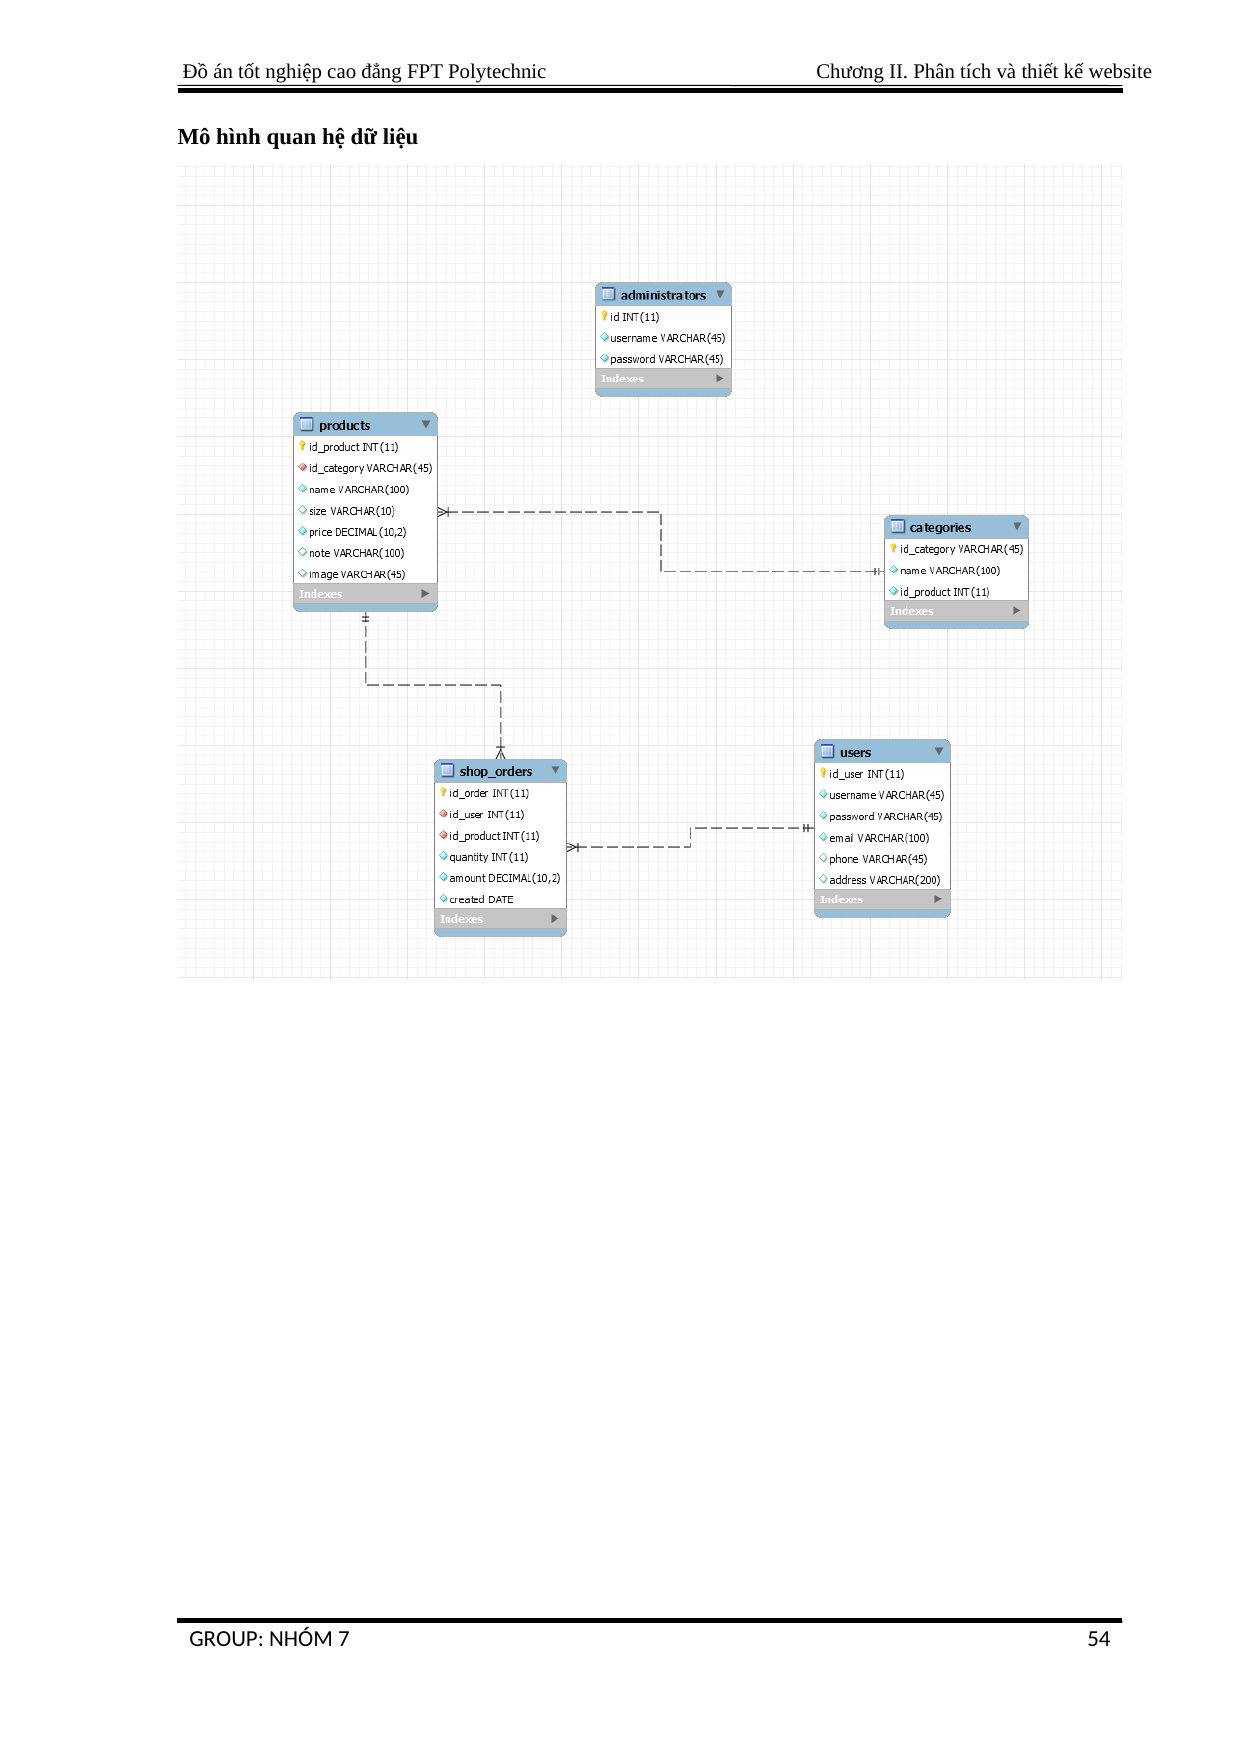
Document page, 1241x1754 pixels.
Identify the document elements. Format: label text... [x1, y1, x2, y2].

subtitle Mô hình quan hệ dữ liệu [177, 118, 1122, 149]
picture [177, 164, 1123, 980]
